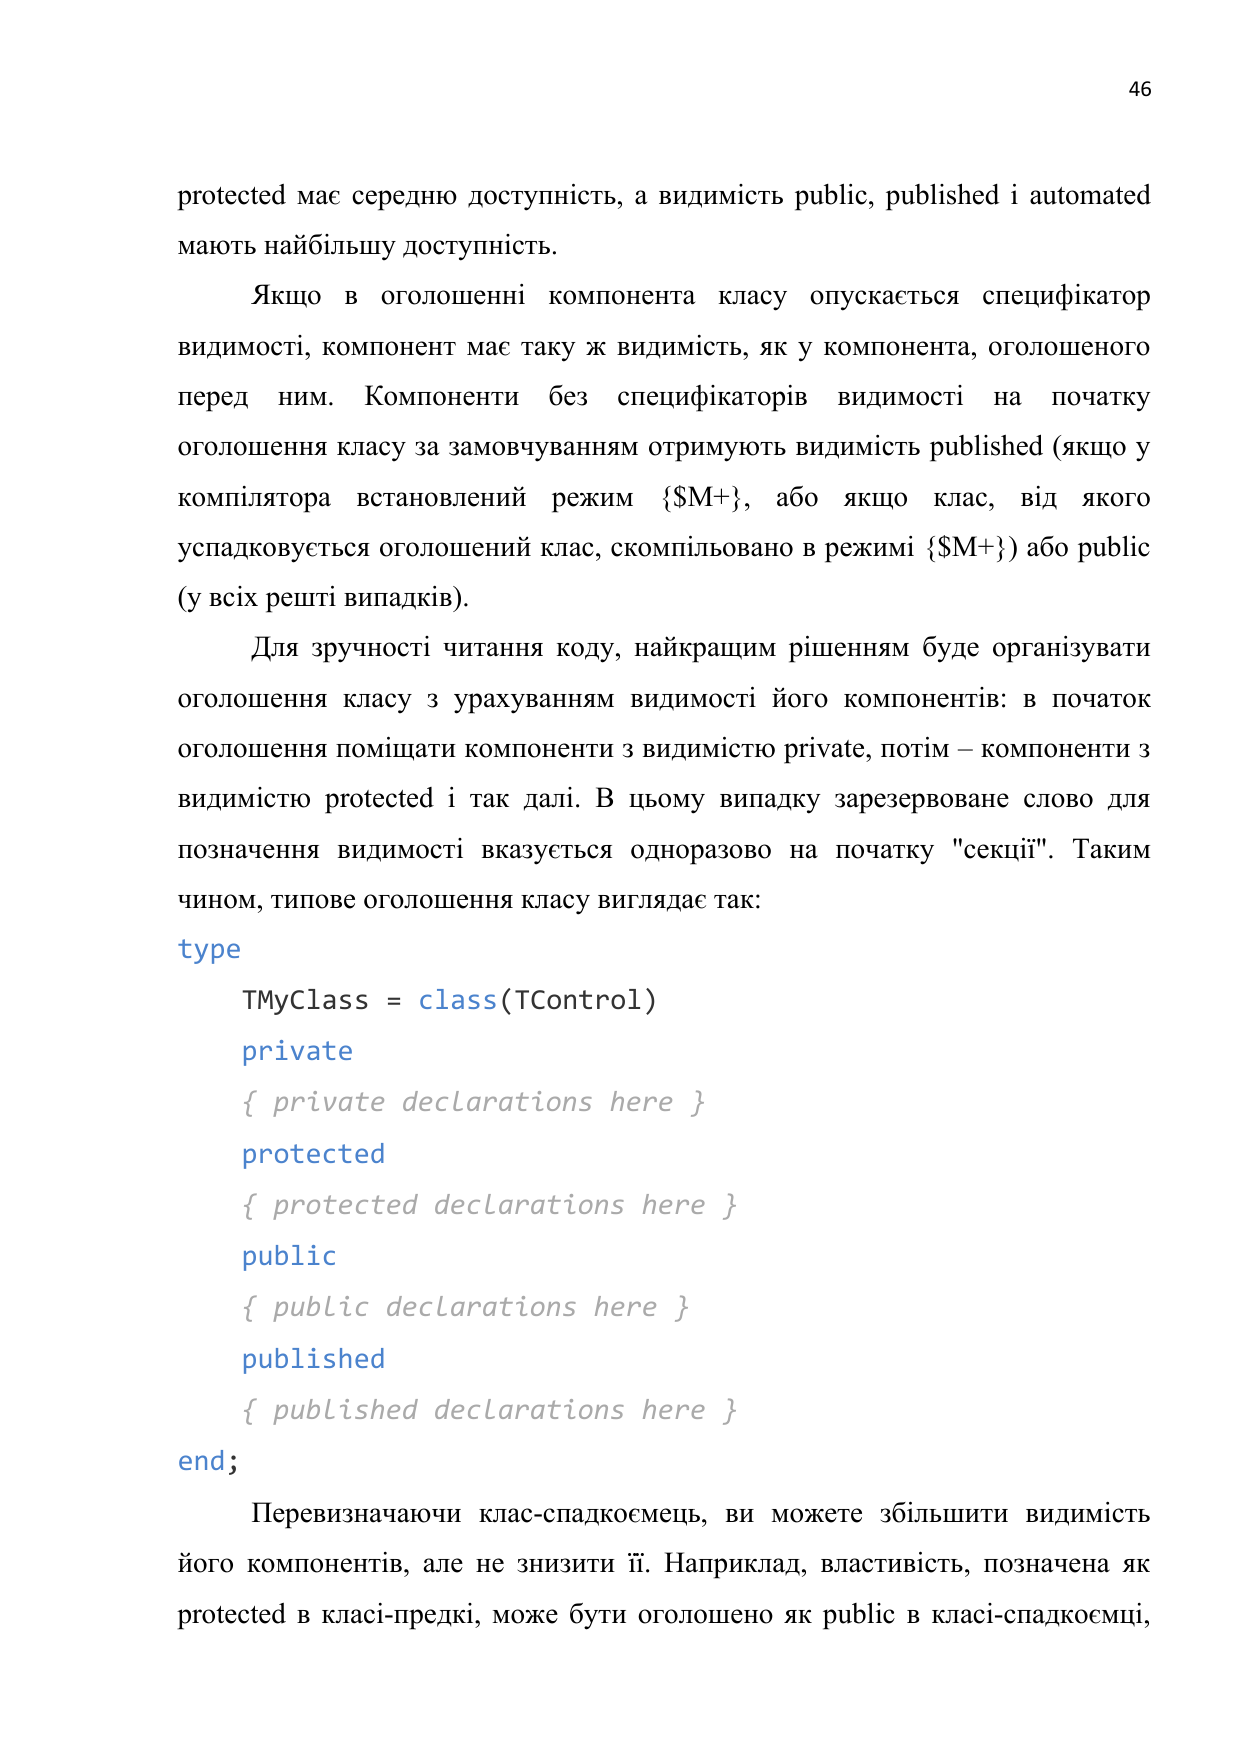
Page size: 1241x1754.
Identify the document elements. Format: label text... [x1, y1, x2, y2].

text public [177, 1239, 1152, 1273]
text end; [177, 1444, 1152, 1478]
text private [177, 1034, 1152, 1068]
text protected [177, 1136, 1152, 1171]
text TMyClass = class(TControl) [177, 983, 1152, 1017]
text published [177, 1341, 1152, 1376]
text type [177, 931, 1152, 966]
text Для зручності читання коду, найкращим рішенням буде організувати оголошення класу з урахуванням видимості його компонентів: в початок оголошення поміщати компоненти з видимістю private, потім – компоненти з видимістю protected і так далі. В цьому випадку зарезервоване слово для позначення видимості вказується одноразово на початку "секції". Таким чином, типове оголошення класу виглядає так: [177, 629, 1152, 915]
text { public declarations here } [177, 1290, 1152, 1324]
text { published declarations here } [177, 1393, 1152, 1427]
text { private declarations here } [177, 1085, 1152, 1119]
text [177, 1495, 1152, 1629]
text { protected declarations here } [177, 1188, 1152, 1222]
text Якщо в оголошенні компонента класу опускається специфікатор видимості, компонент має таку ж видимість, як у компонента, оголошеного перед ним. Компоненти без специфікаторів видимості на початку оголошення класу за замовчуванням отримують видимість published (якщо у компілятора встановлений режим {$M+}, або якщо клас, від якого успадковується оголошений клас, скомпільовано в режимі {$M+}) або public (у всіх решті випадків). [177, 277, 1152, 613]
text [177, 177, 1152, 261]
